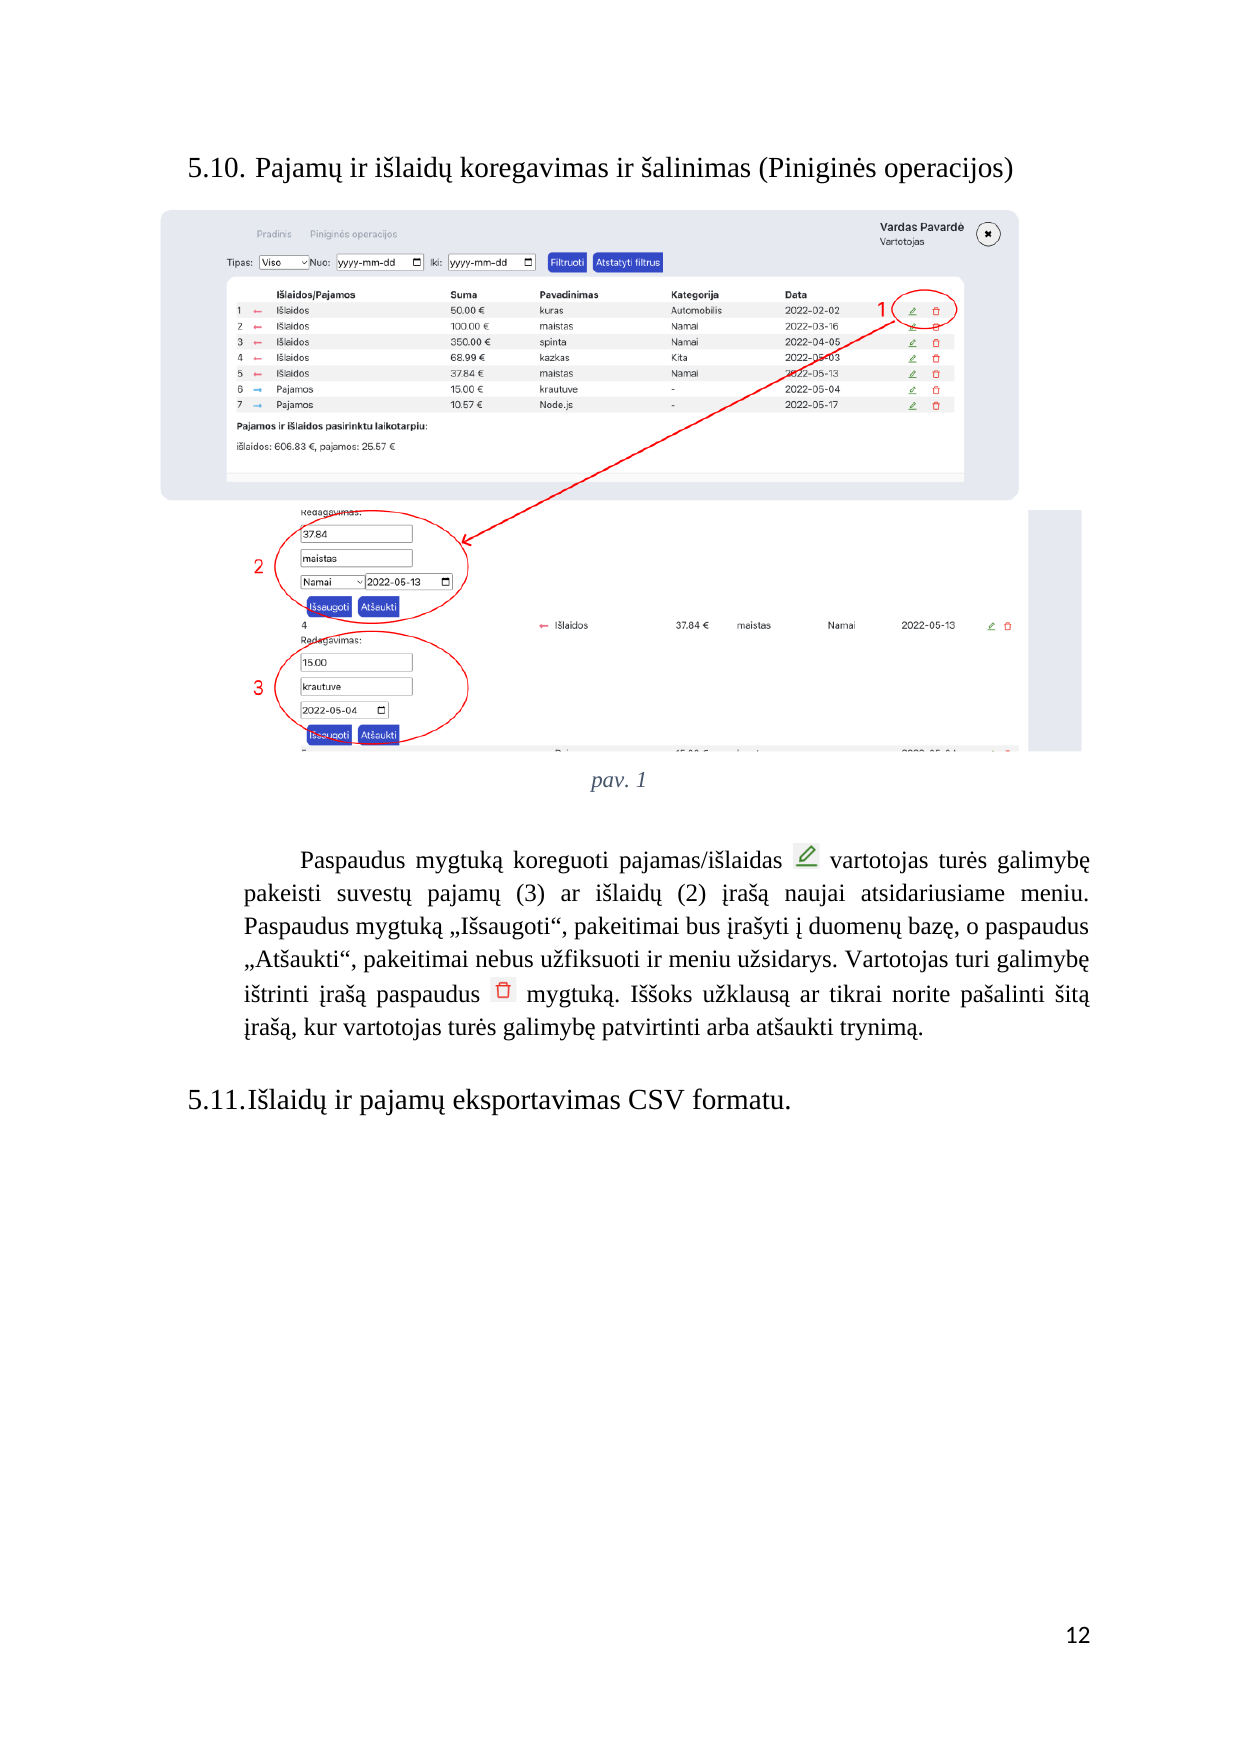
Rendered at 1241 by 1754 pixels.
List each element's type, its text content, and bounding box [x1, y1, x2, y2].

text Paspaudus mygtuką koreguoti pajamas/išlaidas vartotojas turės galimybę pakeisti suvestų pajamų (3) ar išlaidų (2) įrašą naujai atsidariusiame meniu. Paspaudus mygtuką „Išsaugoti“, pakeitimai bus įrašyti į duomenų bazę, o paspaudus „Atšaukti“, pakeitimai nebus užfiksuoti ir meniu užsidarys. Vartotojas turi galimybę ištrinti įrašą paspaudus mygtuką. Iššoks užklausą ar tikrai norite pašalinti šitą įrašą, kur vartotojas turės galimybę patvirtinti arba atšaukti trynimą. [244, 843, 1090, 1041]
subtitle Išlaidų ir pajamų eksportavimas CSV formatu. [187, 1082, 1090, 1116]
picture [150, 200, 1090, 766]
picture [490, 977, 517, 1002]
subtitle Pajamų ir išlaidų koregavimas ir šalinimas (Piniginės operacijos) [187, 150, 1090, 183]
picture [793, 843, 820, 869]
